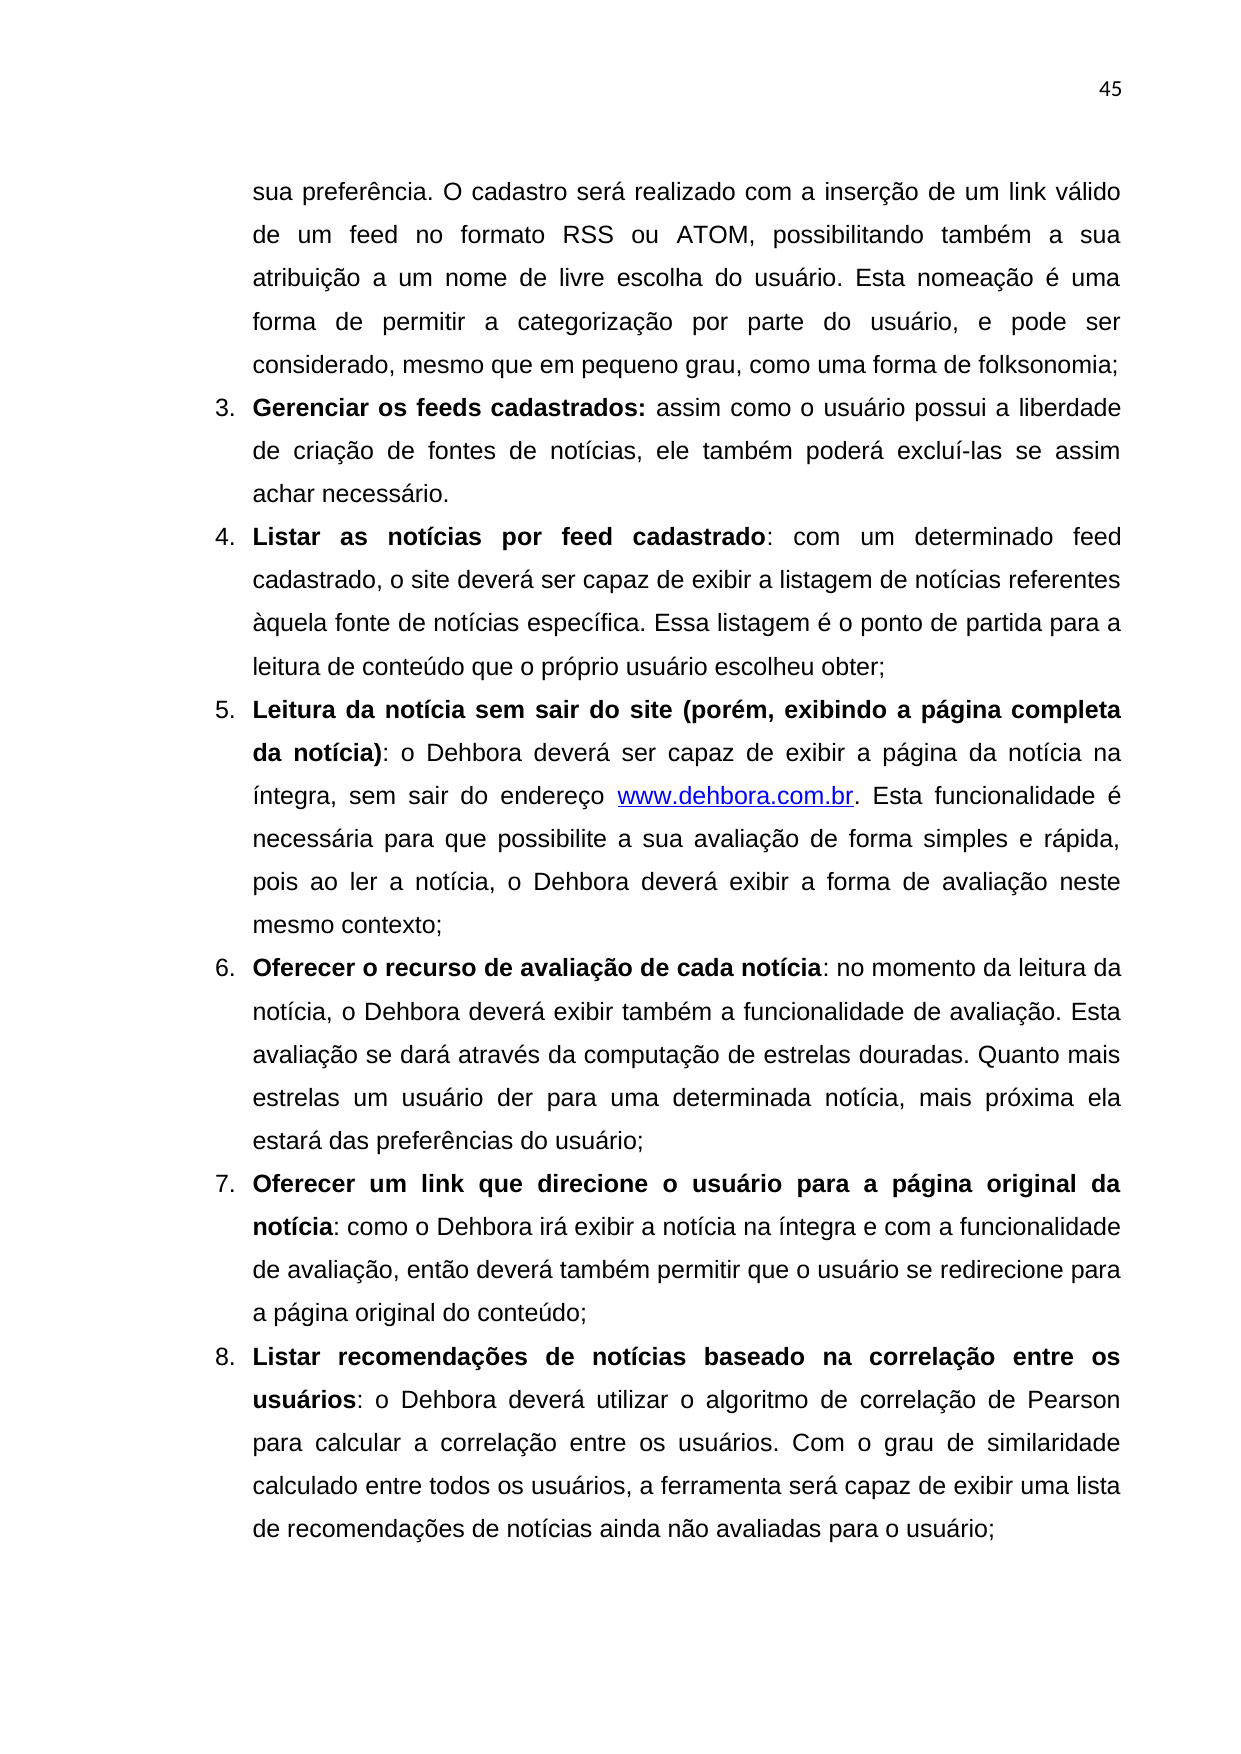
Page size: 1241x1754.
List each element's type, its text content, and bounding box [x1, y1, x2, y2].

list Leitura da notícia sem sair do site (porém, exibindo a página completa da notícia): o Dehbora deverá ser capaz de exibir a página da notícia na íntegra, sem sair do endereço www.dehbora.com.br. Esta funcionalidade é necessária para que possibilite a sua avaliação de forma simples e rápida, pois ao ler a notícia, o Dehbora deverá exibir a forma de avaliação neste mesmo contexto; [215, 695, 1122, 939]
list Gerenciar os feeds cadastrados: assim como o usuário possui a liberdade de criação de fontes de notícias, ele também poderá excluí-las se assim achar necessário. [215, 393, 1122, 508]
list Oferecer um link que direcione o usuário para a página original da notícia: como o Dehbora irá exibir a notícia na íntegra e com a funcionalidade de avaliação, então deverá também permitir que o usuário se redirecione para a página original do conteúdo; [215, 1169, 1122, 1327]
list Listar as notícias por feed cadastrado: com um determinado feed cadastrado, o site deverá ser capaz de exibir a listagem de notícias referentes àquela fonte de notícias específica. Essa listagem é o ponto de partida para a leitura de conteúdo que o próprio usuário escolheu obter; [215, 522, 1122, 680]
list Listar recomendações de notícias baseado na correlação entre os usuários: o Dehbora deverá utilizar o algoritmo de correlação de Pearson para calcular a correlação entre os usuários. Com o grau de similaridade calculado entre todos os usuários, a ferramenta será capaz de exibir uma lista de recomendações de notícias ainda não avaliadas para o usuário; [215, 1342, 1122, 1543]
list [215, 177, 1122, 378]
list Oferecer o recurso de avaliação de cada notícia: no momento da leitura da notícia, o Dehbora deverá exibir também a funcionalidade de avaliação. Esta avaliação se dará através da computação de estrelas douradas. Quanto mais estrelas um usuário der para uma determinada notícia, mais próxima ela estará das preferências do usuário; [215, 953, 1122, 1155]
